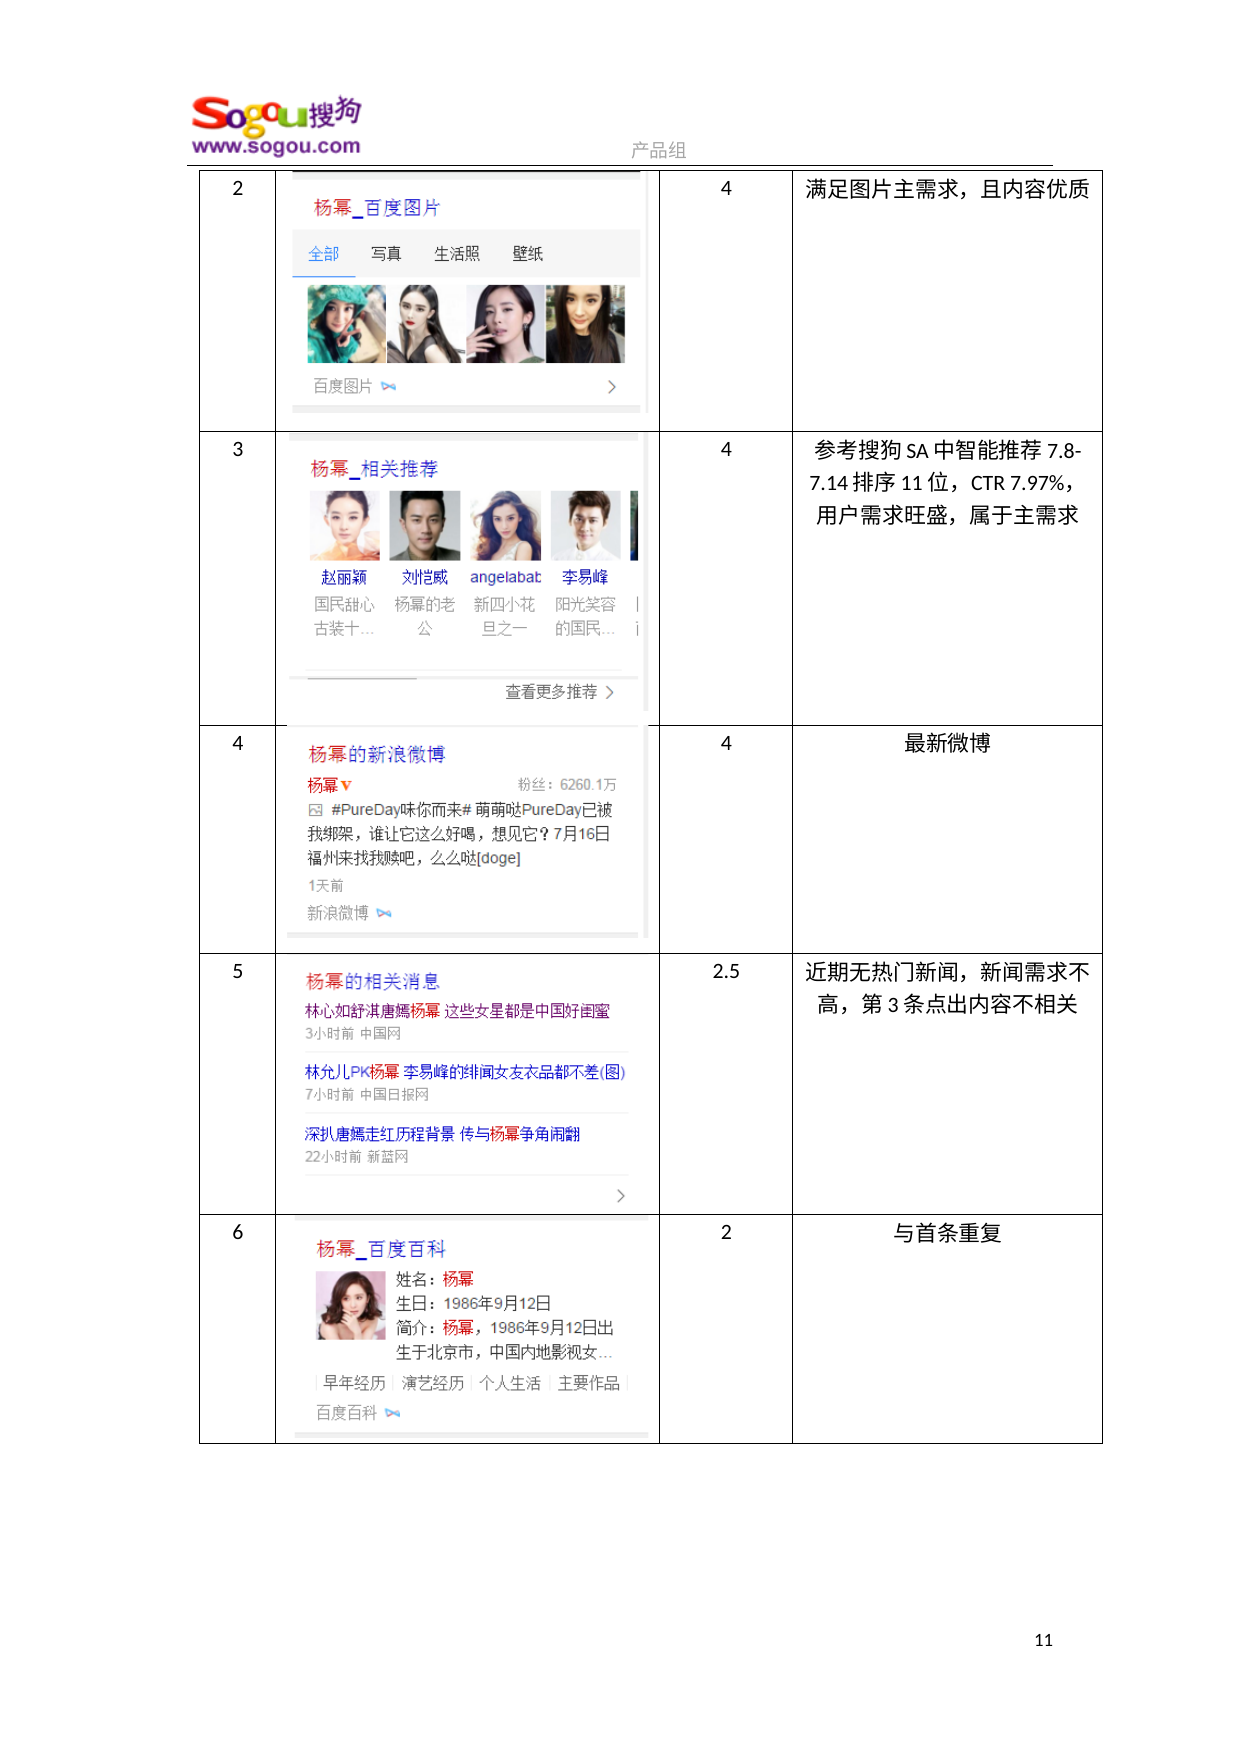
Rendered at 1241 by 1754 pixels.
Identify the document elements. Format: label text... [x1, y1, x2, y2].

table_cell 4 [200, 726, 275, 953]
picture [287, 171, 649, 413]
table_cell [276, 432, 659, 725]
picture [287, 432, 649, 711]
picture [287, 954, 649, 1212]
table_cell 满足图片主需求，且内容优质 [793, 171, 1102, 431]
table_cell 与首条重复 [793, 1215, 1102, 1443]
table_cell 5 [200, 954, 275, 1214]
table_cell 2.5 [660, 954, 792, 1214]
table_cell 4 [660, 171, 792, 431]
picture [287, 1215, 649, 1438]
table_cell 4 [660, 726, 792, 953]
table_cell 2 [660, 1215, 792, 1443]
table_cell [276, 954, 659, 1214]
table_cell 4 [660, 432, 792, 725]
table_cell [276, 726, 659, 953]
table_cell 最新微博 [793, 726, 1102, 953]
picture [287, 725, 649, 938]
table_cell 3 [200, 432, 275, 725]
table_cell 6 [200, 1215, 275, 1443]
table_cell [276, 1215, 659, 1443]
picture [187, 88, 367, 158]
table_cell [276, 171, 659, 431]
table_cell 近期无热门新闻，新闻需求不高，第3条点出内容不相关 [793, 954, 1102, 1214]
table_cell 2 [200, 171, 275, 431]
table_cell 参考搜狗SA中智能推荐7.8-7.14排序11位，CTR 7.97%，用户需求旺盛，属于主需求 [793, 432, 1102, 725]
